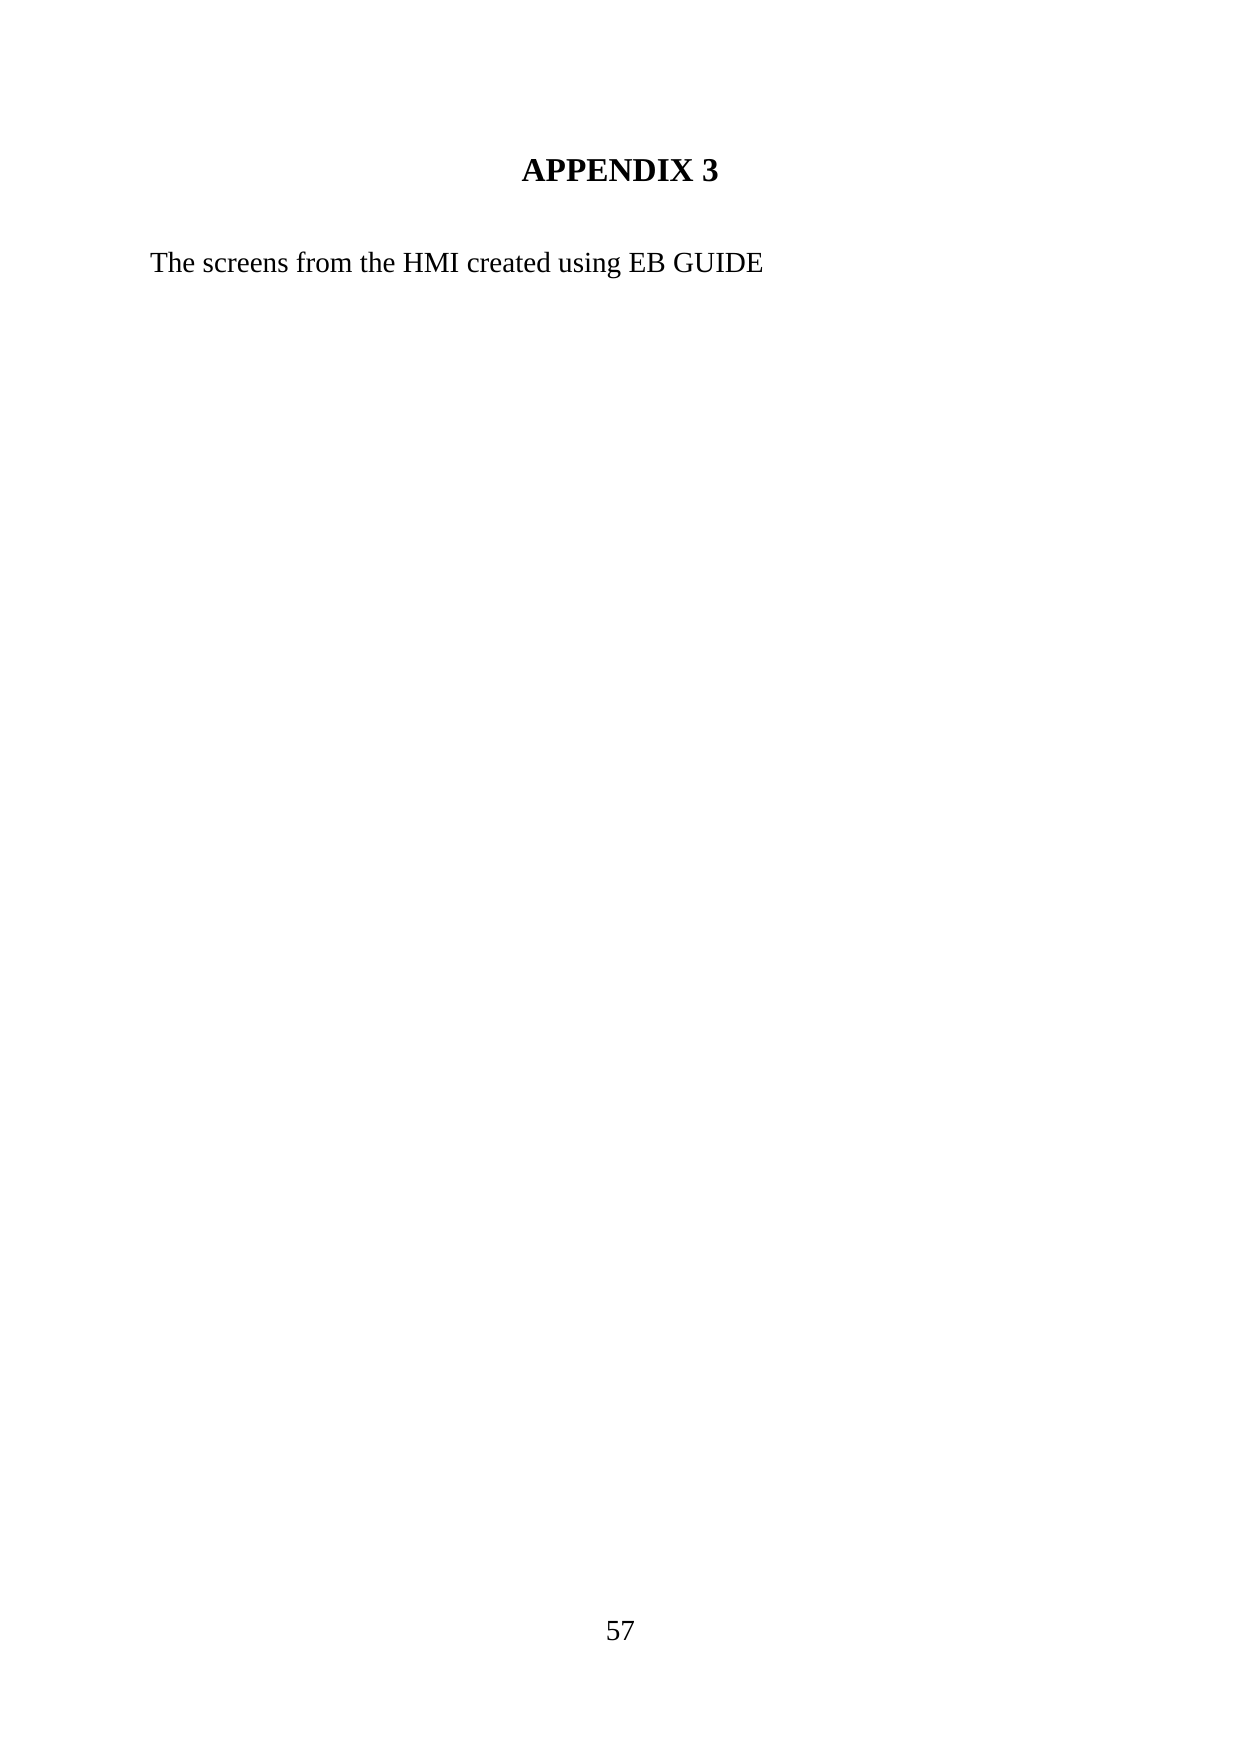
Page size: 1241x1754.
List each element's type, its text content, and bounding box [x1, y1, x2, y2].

text APPENDIX 3 [150, 150, 1090, 188]
text The screens from the HMI created using EB GUIDE [150, 245, 1090, 278]
